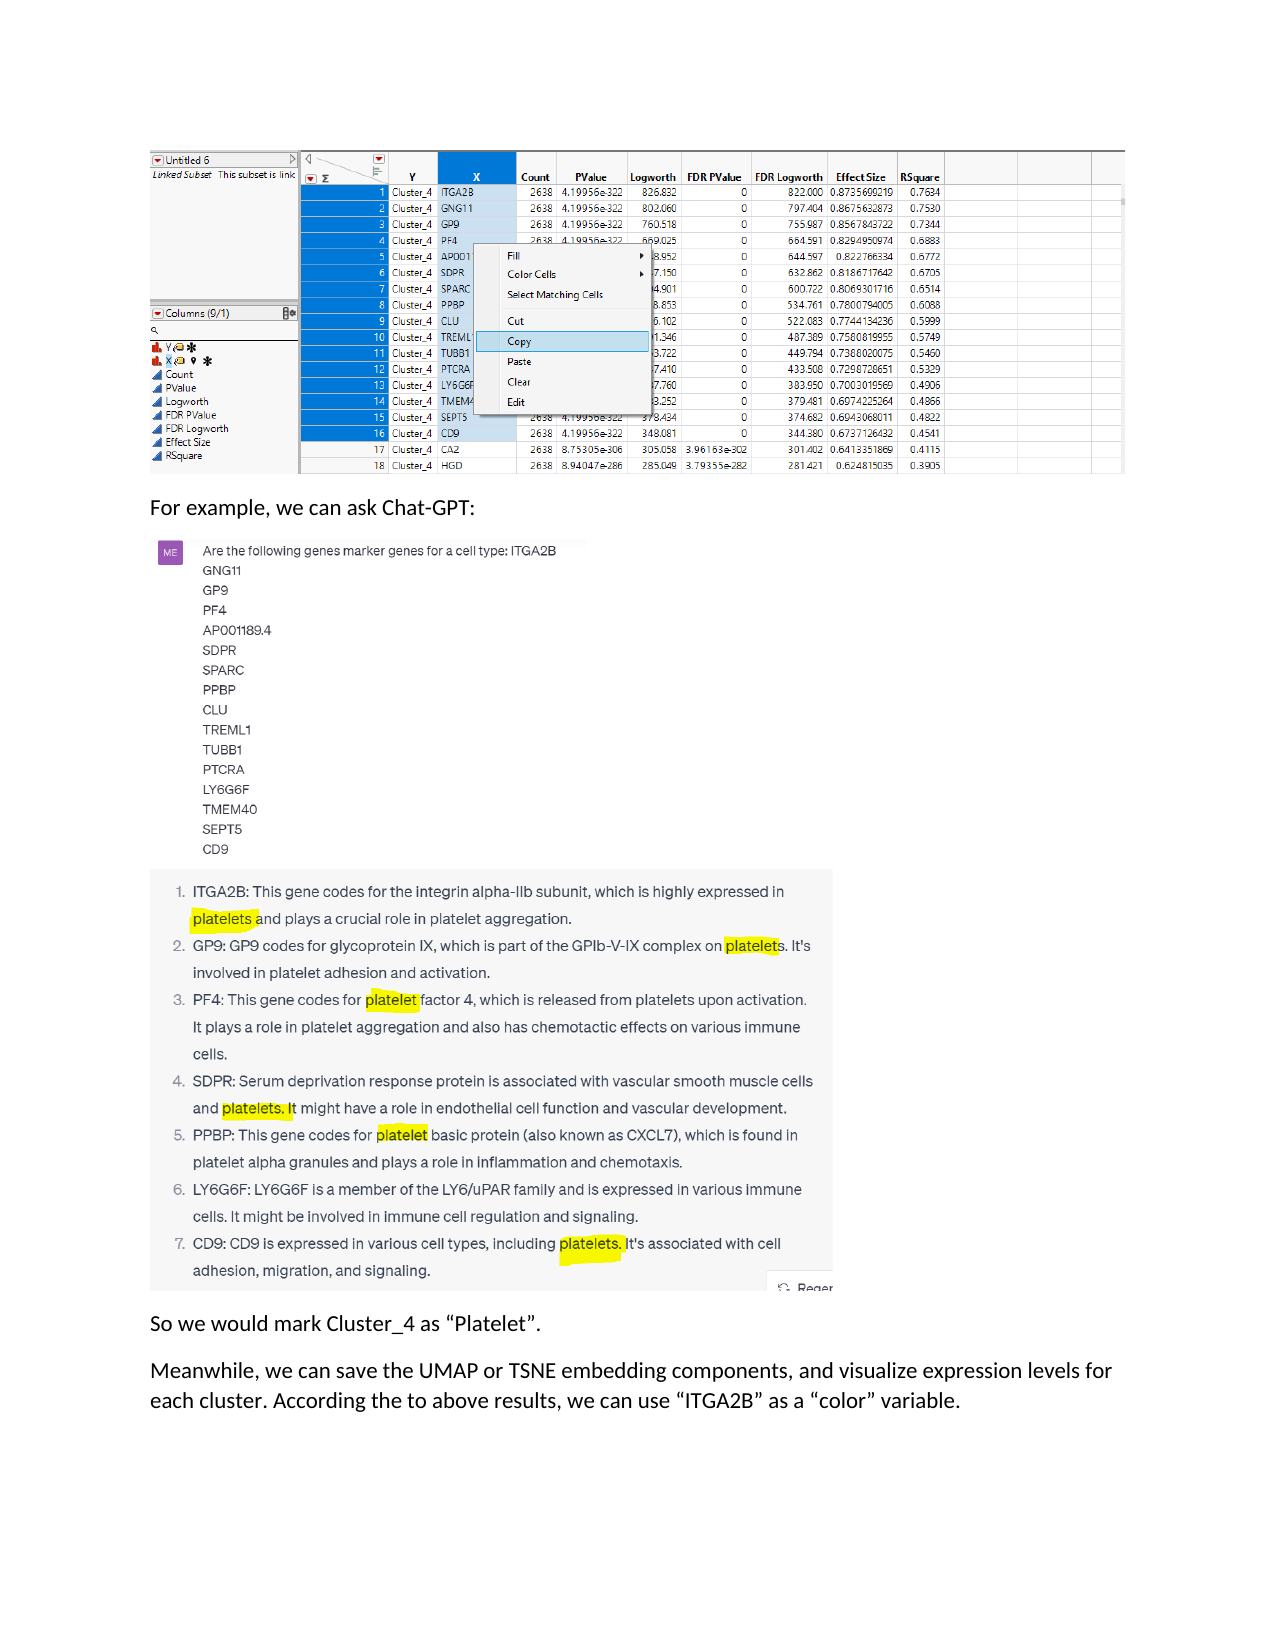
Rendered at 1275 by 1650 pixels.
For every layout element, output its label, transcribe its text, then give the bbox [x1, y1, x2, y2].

text Meanwhile, we can save the UMAP or TSNE embedding components, and visualize expression levels for each cluster. According the to above results, we can use “ITGA2B” as a “color” variable. [150, 1356, 1125, 1414]
picture [150, 539, 587, 868]
text For example, we can ask Chat-GPT: [150, 493, 1125, 521]
picture [150, 150, 1125, 474]
text So we would mark Cluster_4 as “Platelet”. [150, 1309, 1125, 1337]
picture [150, 869, 833, 1291]
